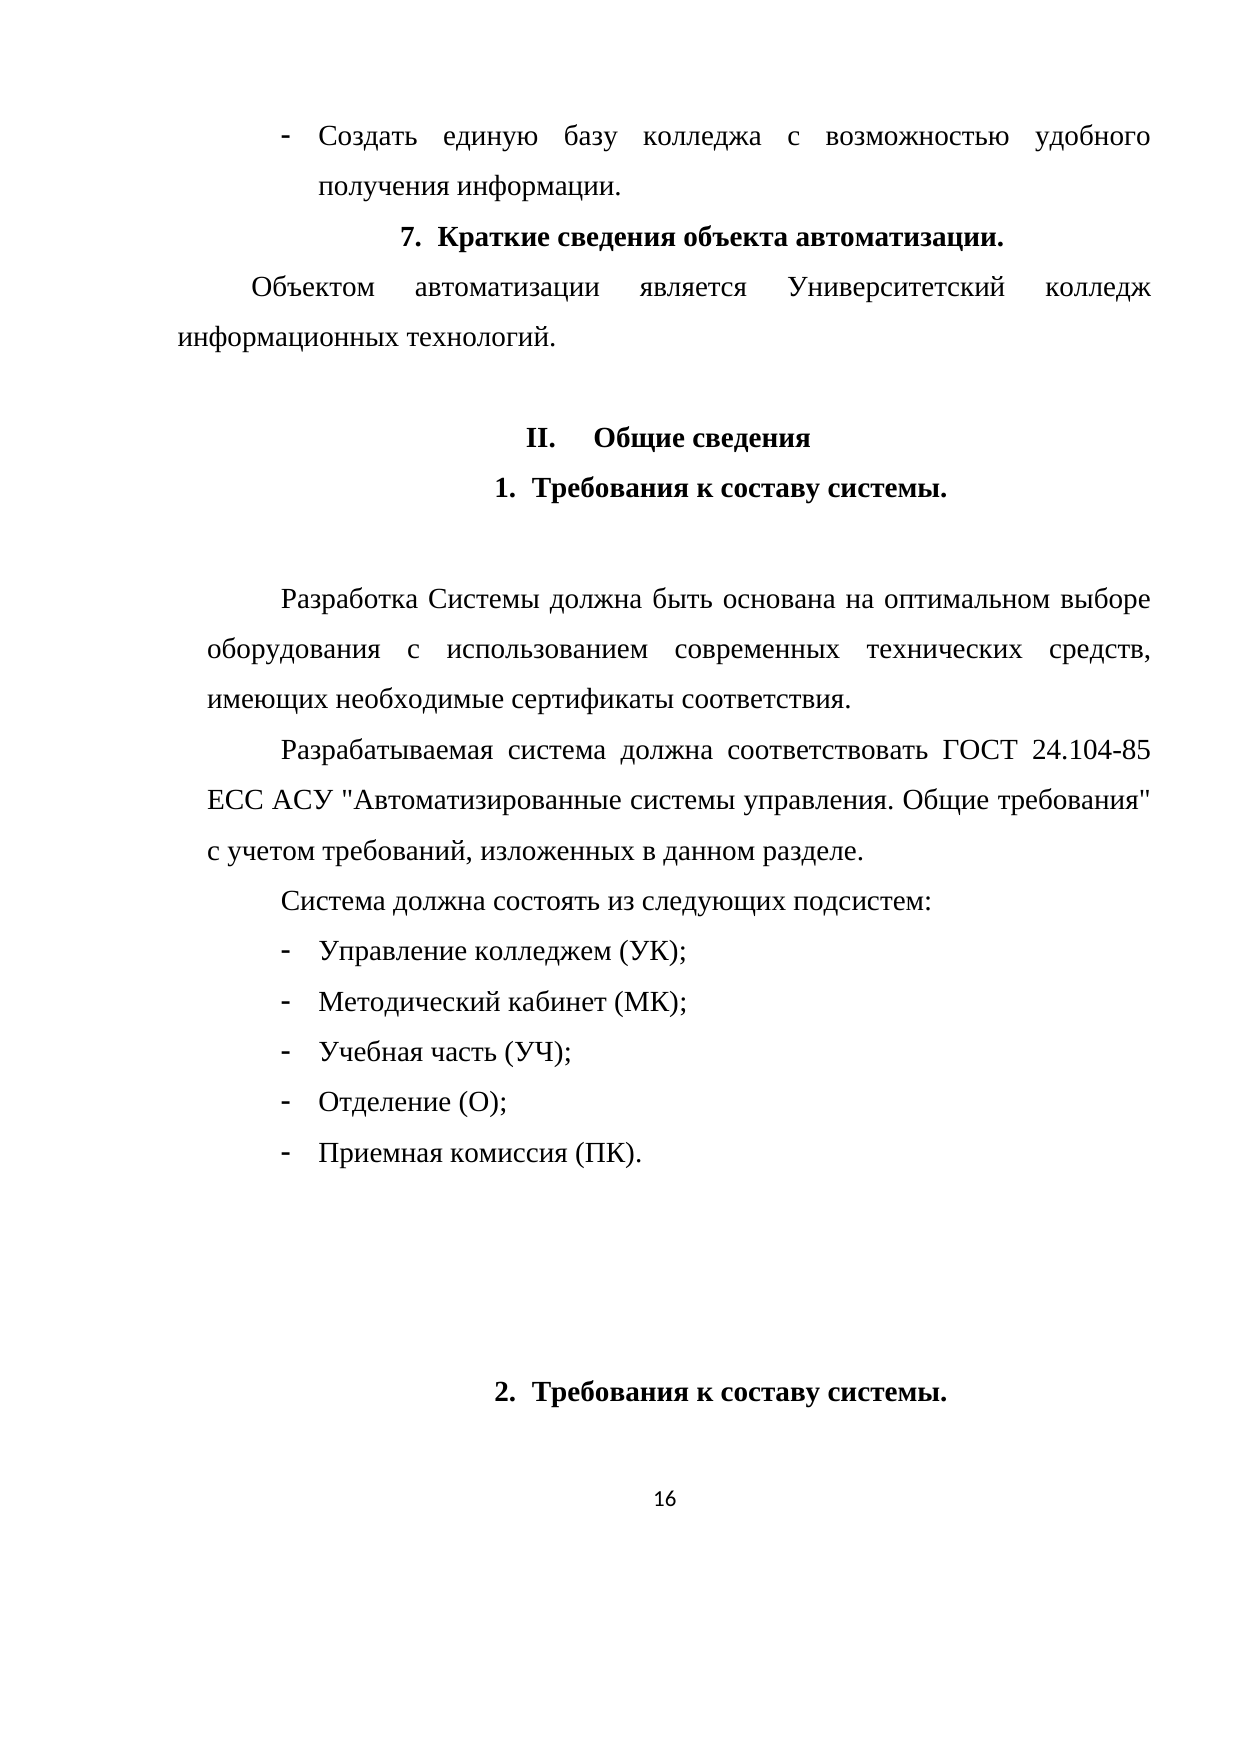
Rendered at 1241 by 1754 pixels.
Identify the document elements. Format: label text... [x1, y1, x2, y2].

list Методический кабинет (МК); [281, 984, 1152, 1017]
list Создать единую базу колледжа с возможностью удобного получения информации. [281, 118, 1152, 202]
list Общие сведения [215, 420, 1152, 454]
list Учебная часть (УЧ); [281, 1034, 1152, 1068]
list Краткие сведения объекта автоматизации. [252, 219, 1152, 252]
list Требования к составу системы. [290, 1374, 1152, 1407]
text Разрабатываемая система должна соответствовать ГОСТ 24.104-85 ЕСС АСУ "Автоматизированные системы управления. Общие требования" с учетом требований, изложенных в данном разделе. [207, 732, 1152, 866]
text Объектом автоматизации является Университетский колледж информационных технологий. [177, 269, 1152, 353]
text Разработка Системы должна быть основана на оптимальном выборе оборудования с использованием современных технических средств, имеющих необходимые сертификаты соответствия. [207, 581, 1152, 715]
list Управление колледжем (УК); [281, 933, 1152, 967]
list Отделение (О); [281, 1084, 1152, 1118]
text Система должна состоять из следующих подсистем: [207, 883, 1152, 916]
list Приемная комиссия (ПК). [281, 1135, 1152, 1168]
list Требования к составу системы. [290, 470, 1152, 504]
